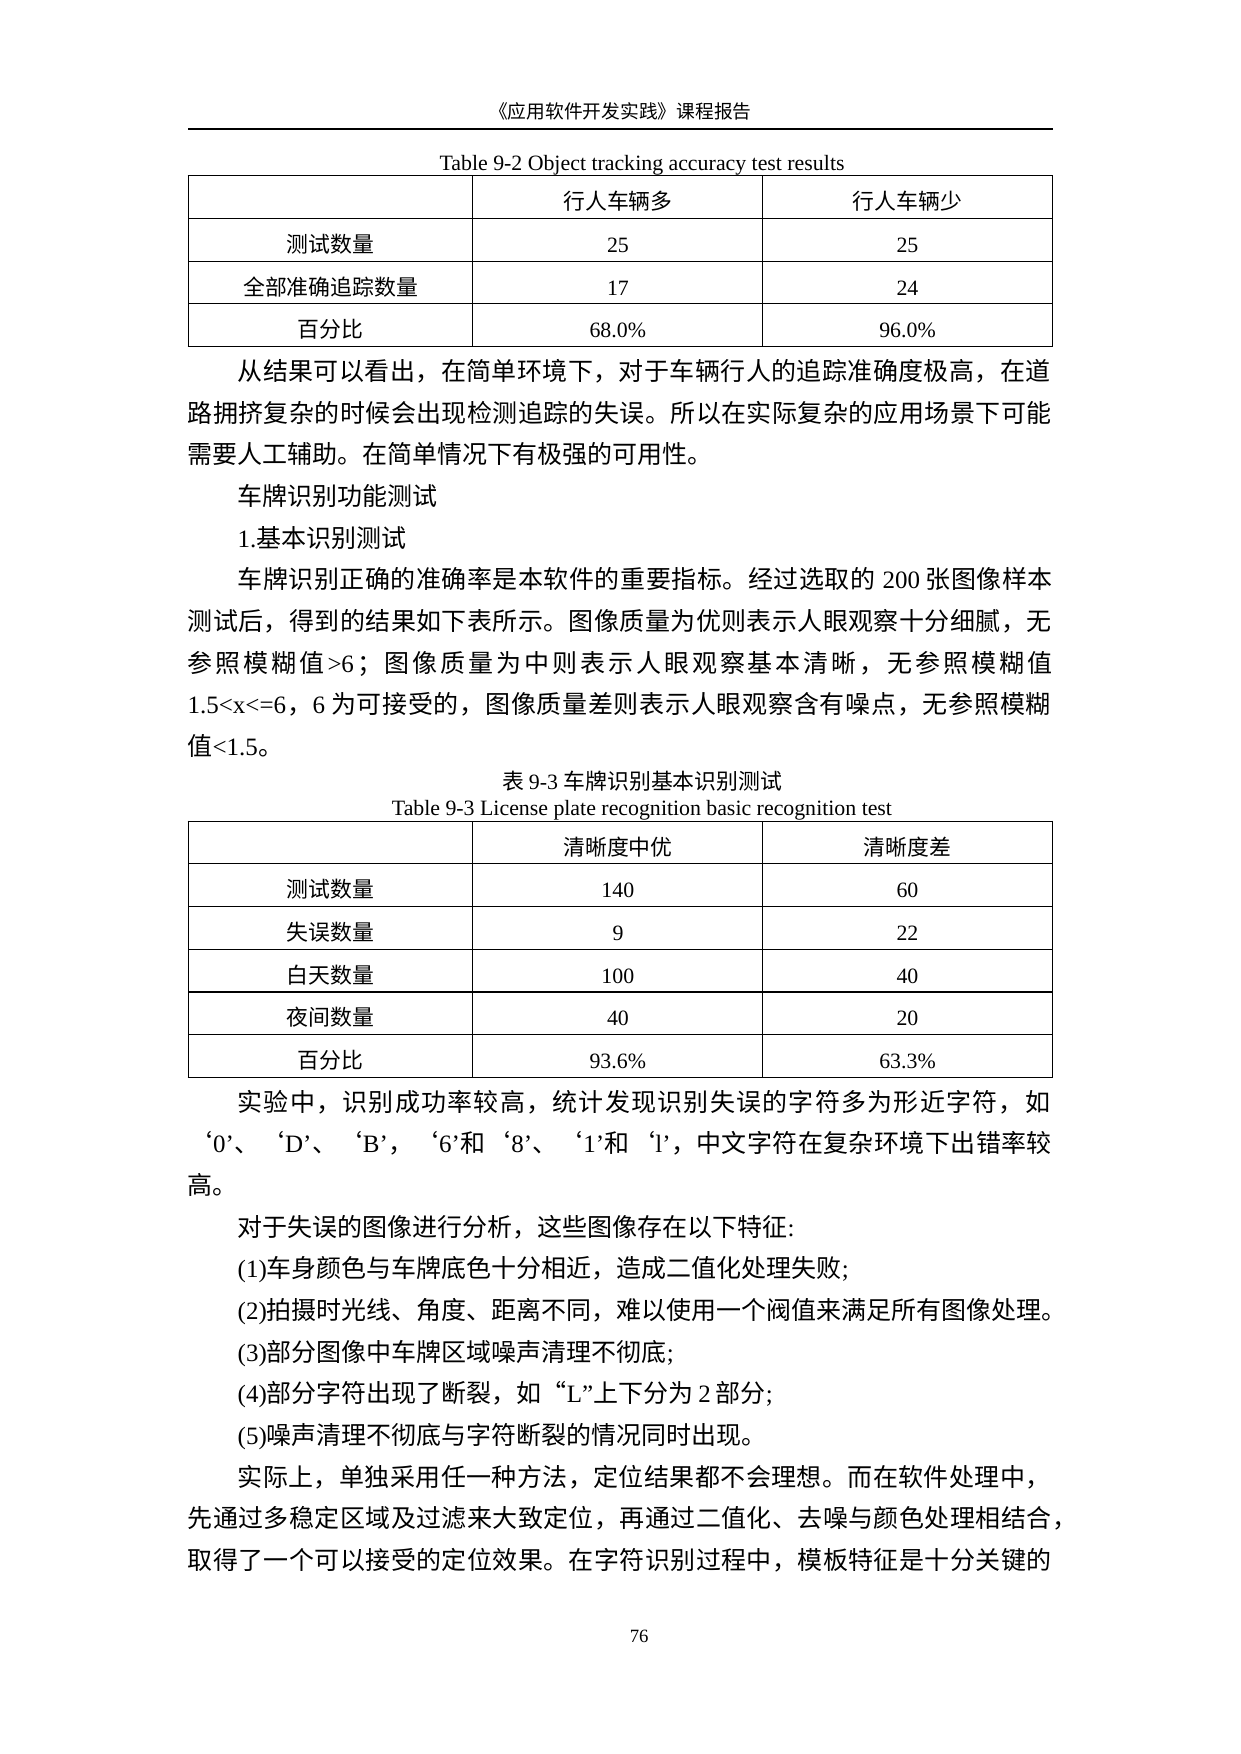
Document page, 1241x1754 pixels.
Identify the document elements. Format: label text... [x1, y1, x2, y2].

text (1)车身颜色与车牌底色十分相近，造成二值化处理失败; [187, 1244, 1053, 1286]
table_header 行人车辆多 [473, 176, 762, 218]
table_cell 白天数量 [189, 950, 472, 991]
table_cell 63.3% [763, 1035, 1052, 1077]
text Table 9-2 Object tracking accuracy test results [187, 150, 1053, 175]
table_cell 全部准确追踪数量 [189, 262, 472, 303]
table_cell 百分比 [189, 304, 472, 346]
table_header 行人车辆少 [763, 176, 1052, 218]
text (2)拍摄时光线、角度、距离不同，难以使用一个阀值来满足所有图像处理。 [187, 1286, 1053, 1328]
table_cell 40 [763, 950, 1052, 991]
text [187, 1453, 1053, 1578]
text 从结果可以看出，在简单环境下，对于车辆行人的追踪准确度极高，在道路拥挤复杂的时候会出现检测追踪的失误。所以在实际复杂的应用场景下可能需要人工辅助。在简单情况下有极强的可用性。 [187, 347, 1053, 472]
table_cell 68.0% [473, 304, 762, 346]
table_cell 夜间数量 [189, 993, 472, 1034]
table_cell 25 [473, 219, 762, 261]
table_cell 93.6% [473, 1035, 762, 1077]
text (5)噪声清理不彻底与字符断裂的情况同时出现。 [187, 1411, 1053, 1453]
table_cell 24 [763, 262, 1052, 303]
text (4)部分字符出现了断裂，如“L”上下分为2部分; [187, 1369, 1053, 1411]
table_cell 测试数量 [189, 864, 472, 906]
text 车牌识别正确的准确率是本软件的重要指标。经过选取的200张图像样本测试后，得到的结果如下表所示。图像质量为优则表示人眼观察十分细腻，无参照模糊值>6；图像质量为中则表示人眼观察基本清晰，无参照模糊值1.5<x<=6，6为可接受的，图像质量差则表示人眼观察含有噪点，无参照模糊值<1.5。 [187, 555, 1053, 764]
table_header [189, 822, 472, 863]
text 1.基本识别测试 [187, 514, 1053, 555]
table_cell 测试数量 [189, 219, 472, 261]
table_header 清晰度中优 [473, 822, 762, 863]
table_cell 60 [763, 864, 1052, 906]
table_cell 17 [473, 262, 762, 303]
text 表 9-3 车牌识别基本识别测试 [187, 764, 1053, 795]
table_header 清晰度差 [763, 822, 1052, 863]
text 对于失误的图像进行分析，这些图像存在以下特征: [187, 1203, 1053, 1244]
text (3)部分图像中车牌区域噪声清理不彻底; [187, 1328, 1053, 1369]
table_cell 40 [473, 993, 762, 1034]
table_cell 百分比 [189, 1035, 472, 1077]
table_cell 20 [763, 993, 1052, 1034]
table_cell 9 [473, 907, 762, 949]
table_cell 96.0% [763, 304, 1052, 346]
table_header [189, 176, 472, 218]
text 实验中，识别成功率较高，统计发现识别失误的字符多为形近字符，如‘0’、‘D’、‘B’，‘6’和‘8’、‘1’和‘l’，中文字符在复杂环境下出错率较高。 [187, 1078, 1053, 1203]
table_cell 100 [473, 950, 762, 991]
text Table 9-3 License plate recognition basic recognition test [187, 795, 1053, 821]
table_cell 25 [763, 219, 1052, 261]
text 车牌识别功能测试 [187, 472, 1053, 514]
table_cell 140 [473, 864, 762, 906]
table_cell 失误数量 [189, 907, 472, 949]
table_cell 22 [763, 907, 1052, 949]
